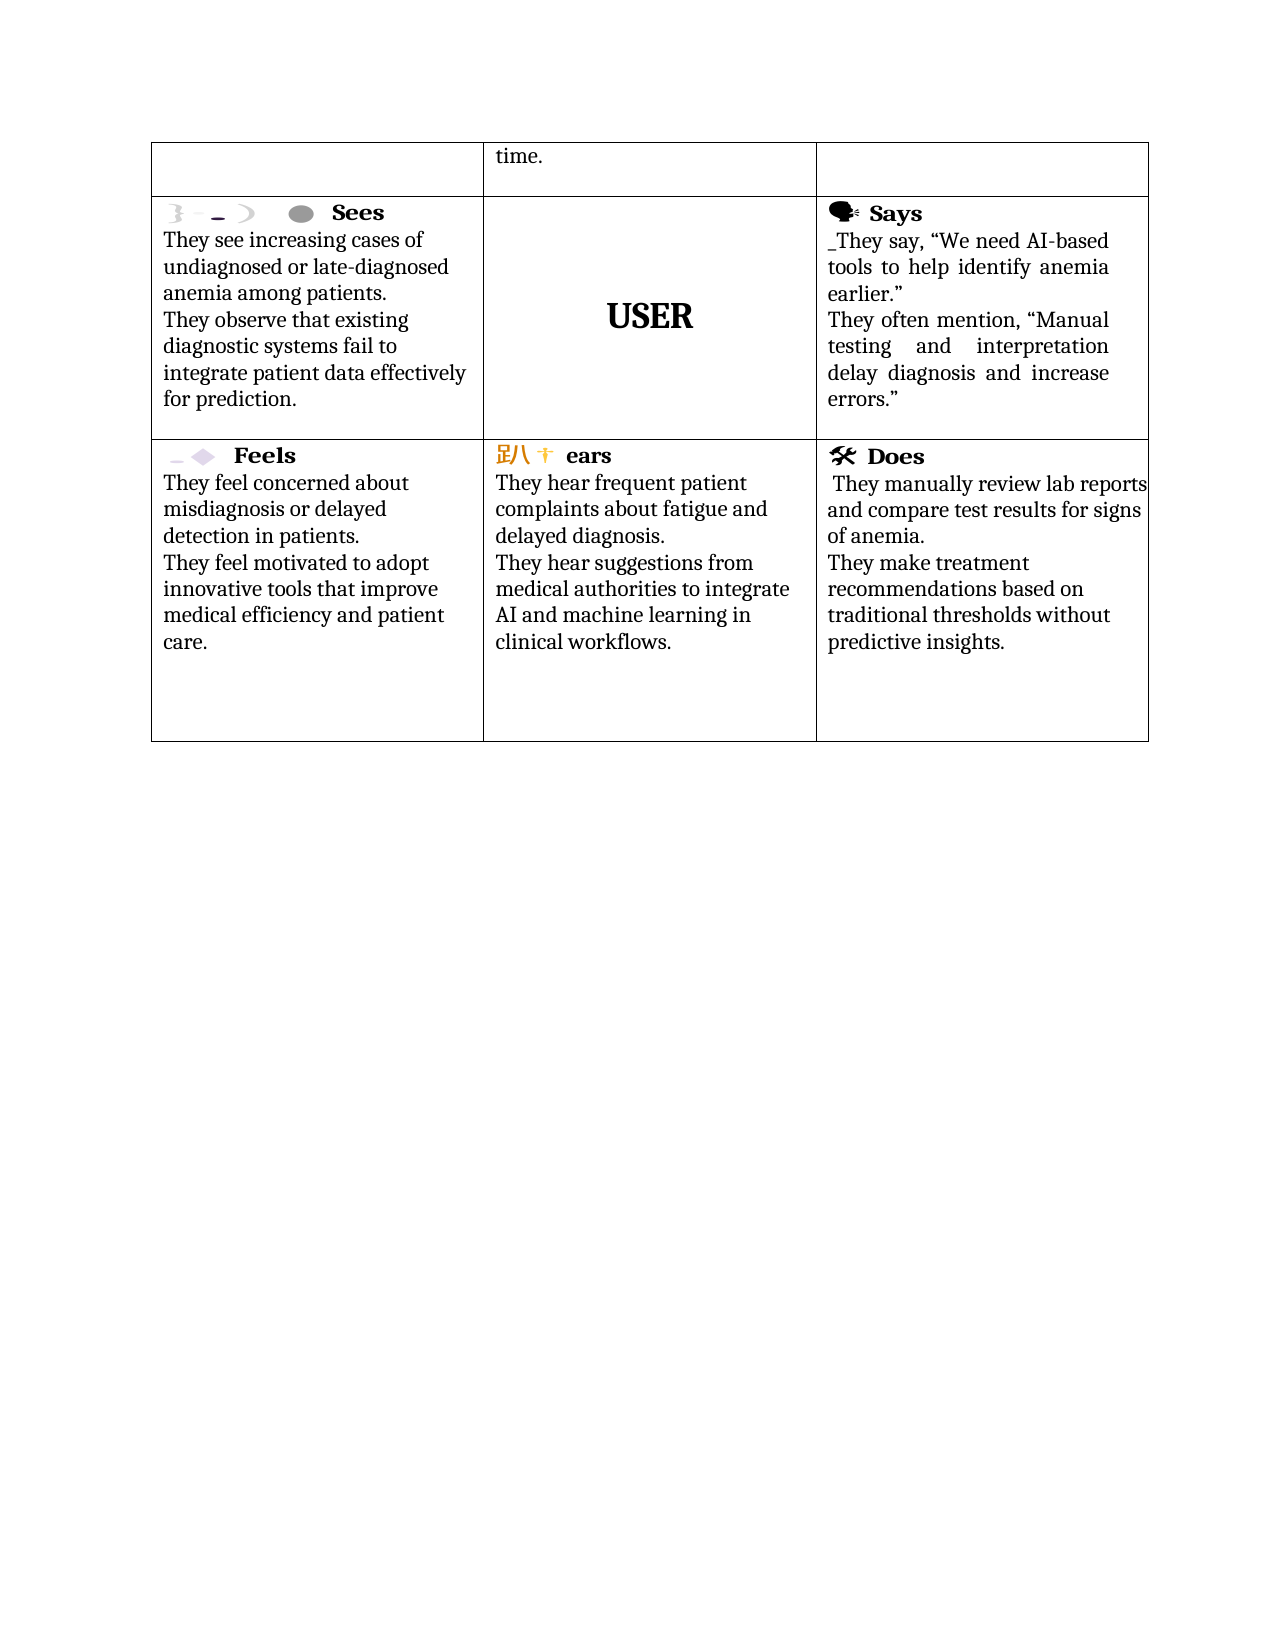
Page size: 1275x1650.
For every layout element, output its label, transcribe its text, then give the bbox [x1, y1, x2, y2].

table_header [152, 143, 483, 196]
table_cell 🗣 Says _They say, “We need AI-based tools to help identify anemia earlier.” They often mention, “Manual testing and interpretation delay diagnosis and increase errors.” [817, 197, 1148, 439]
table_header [484, 143, 816, 196]
table_cell .◆ Feels They feel concerned about misdiagnosis or delayed detection in patients. They feel motivated to adopt innovative tools that improve medical efficiency and patient care. [152, 440, 483, 741]
table_header [817, 143, 1148, 196]
table_cell USER [484, 197, 816, 439]
table_cell 🛠 Does They manually review lab reports and compare test results for signs of anemia. They make treatment recommendations based on traditional thresholds without predictive insights. [817, 440, 1148, 741]
table_cell 趴† ears They hear frequent patient complaints about fatigue and delayed diagnosis. They hear suggestions from medical authorities to integrate AI and machine learning in clinical workflows. [484, 440, 816, 741]
table_cell }·.)◆● Sees They see increasing cases of undiagnosed or late-diagnosed anemia among patients. They observe that existing diagnostic systems fail to integrate patient data effectively for prediction. [152, 197, 483, 439]
